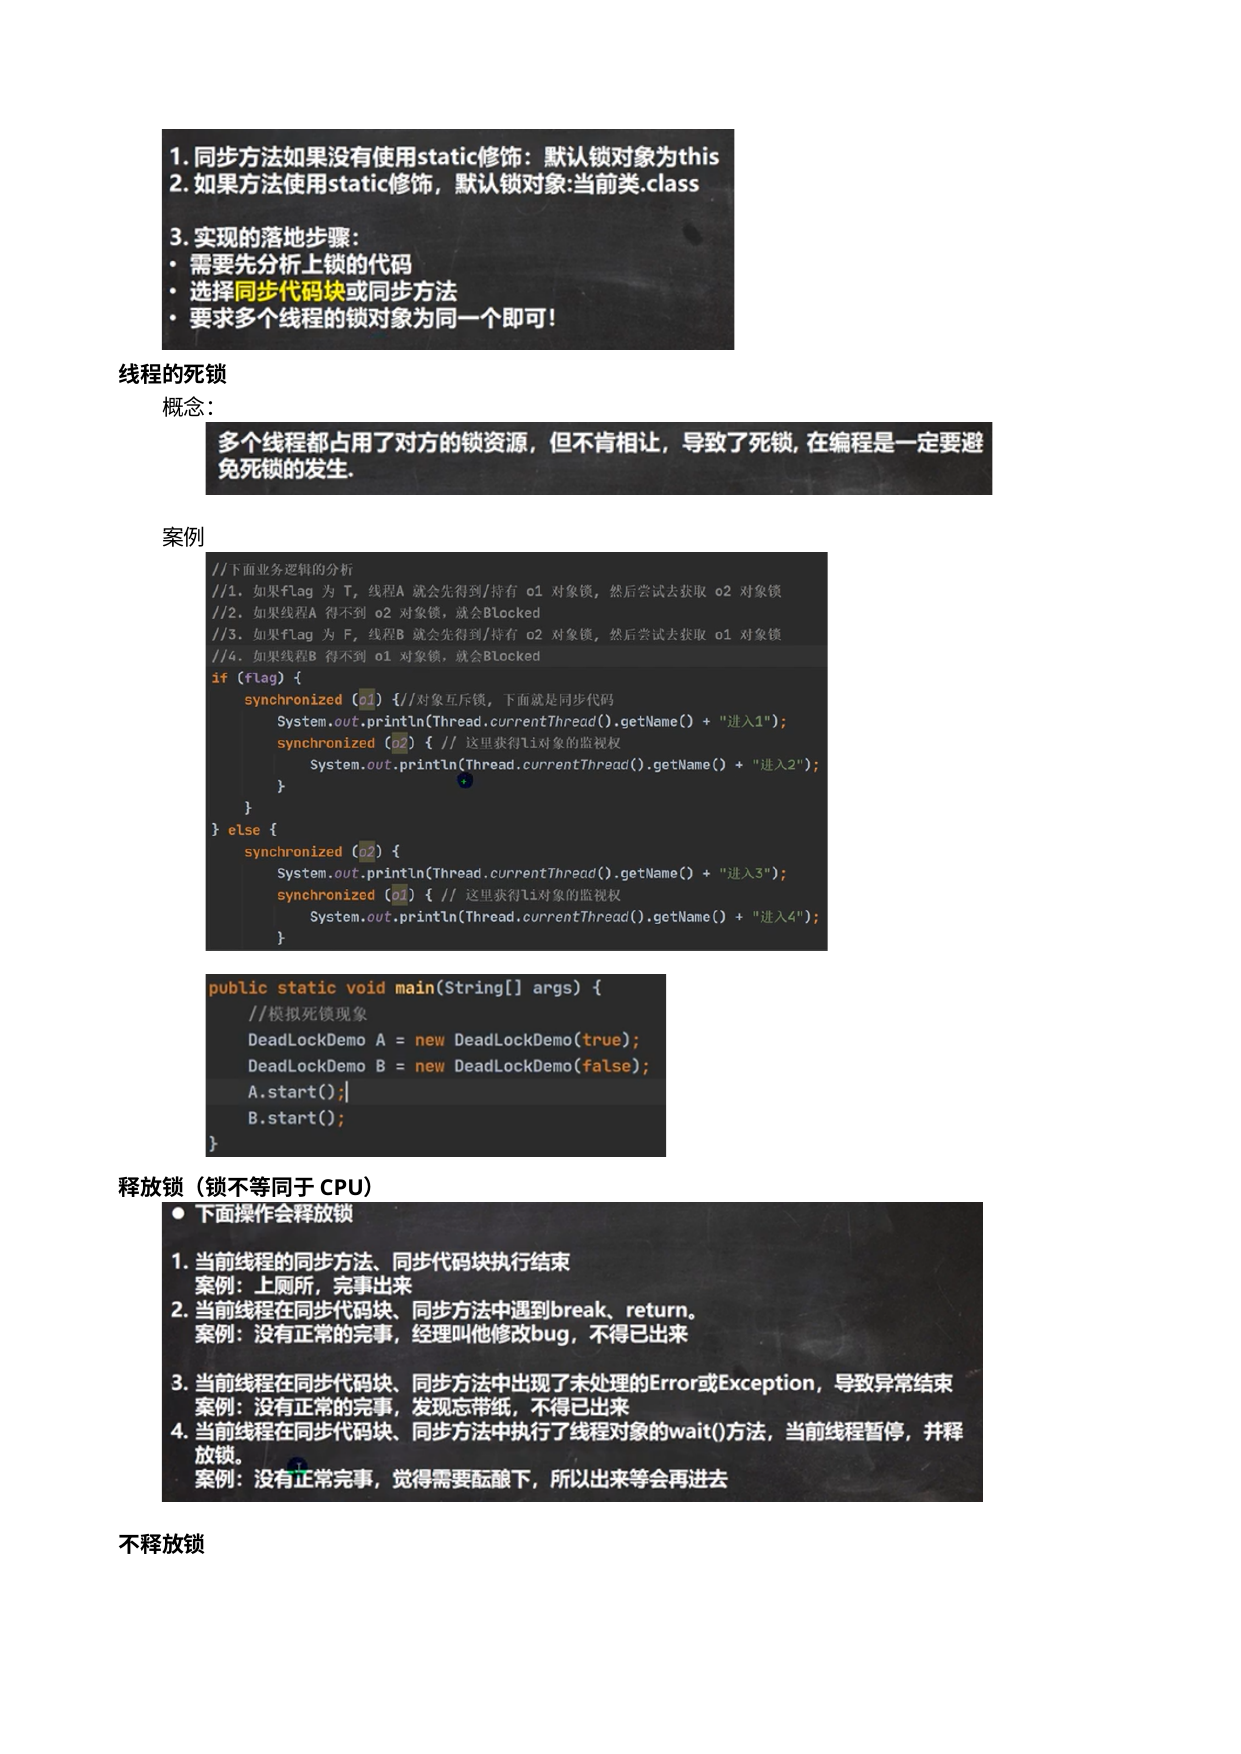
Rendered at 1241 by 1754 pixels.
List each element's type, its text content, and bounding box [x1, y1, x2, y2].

picture [205, 974, 667, 1157]
picture [205, 422, 993, 495]
text 线程的死锁 [118, 357, 1122, 389]
picture [205, 552, 828, 951]
text 释放锁（锁不等同于CPU） [118, 1169, 1122, 1202]
text 案例 [118, 519, 1122, 552]
picture [161, 129, 735, 350]
text 概念： [118, 389, 1122, 422]
picture [161, 1202, 983, 1502]
text 不释放锁 [118, 1527, 1122, 1559]
